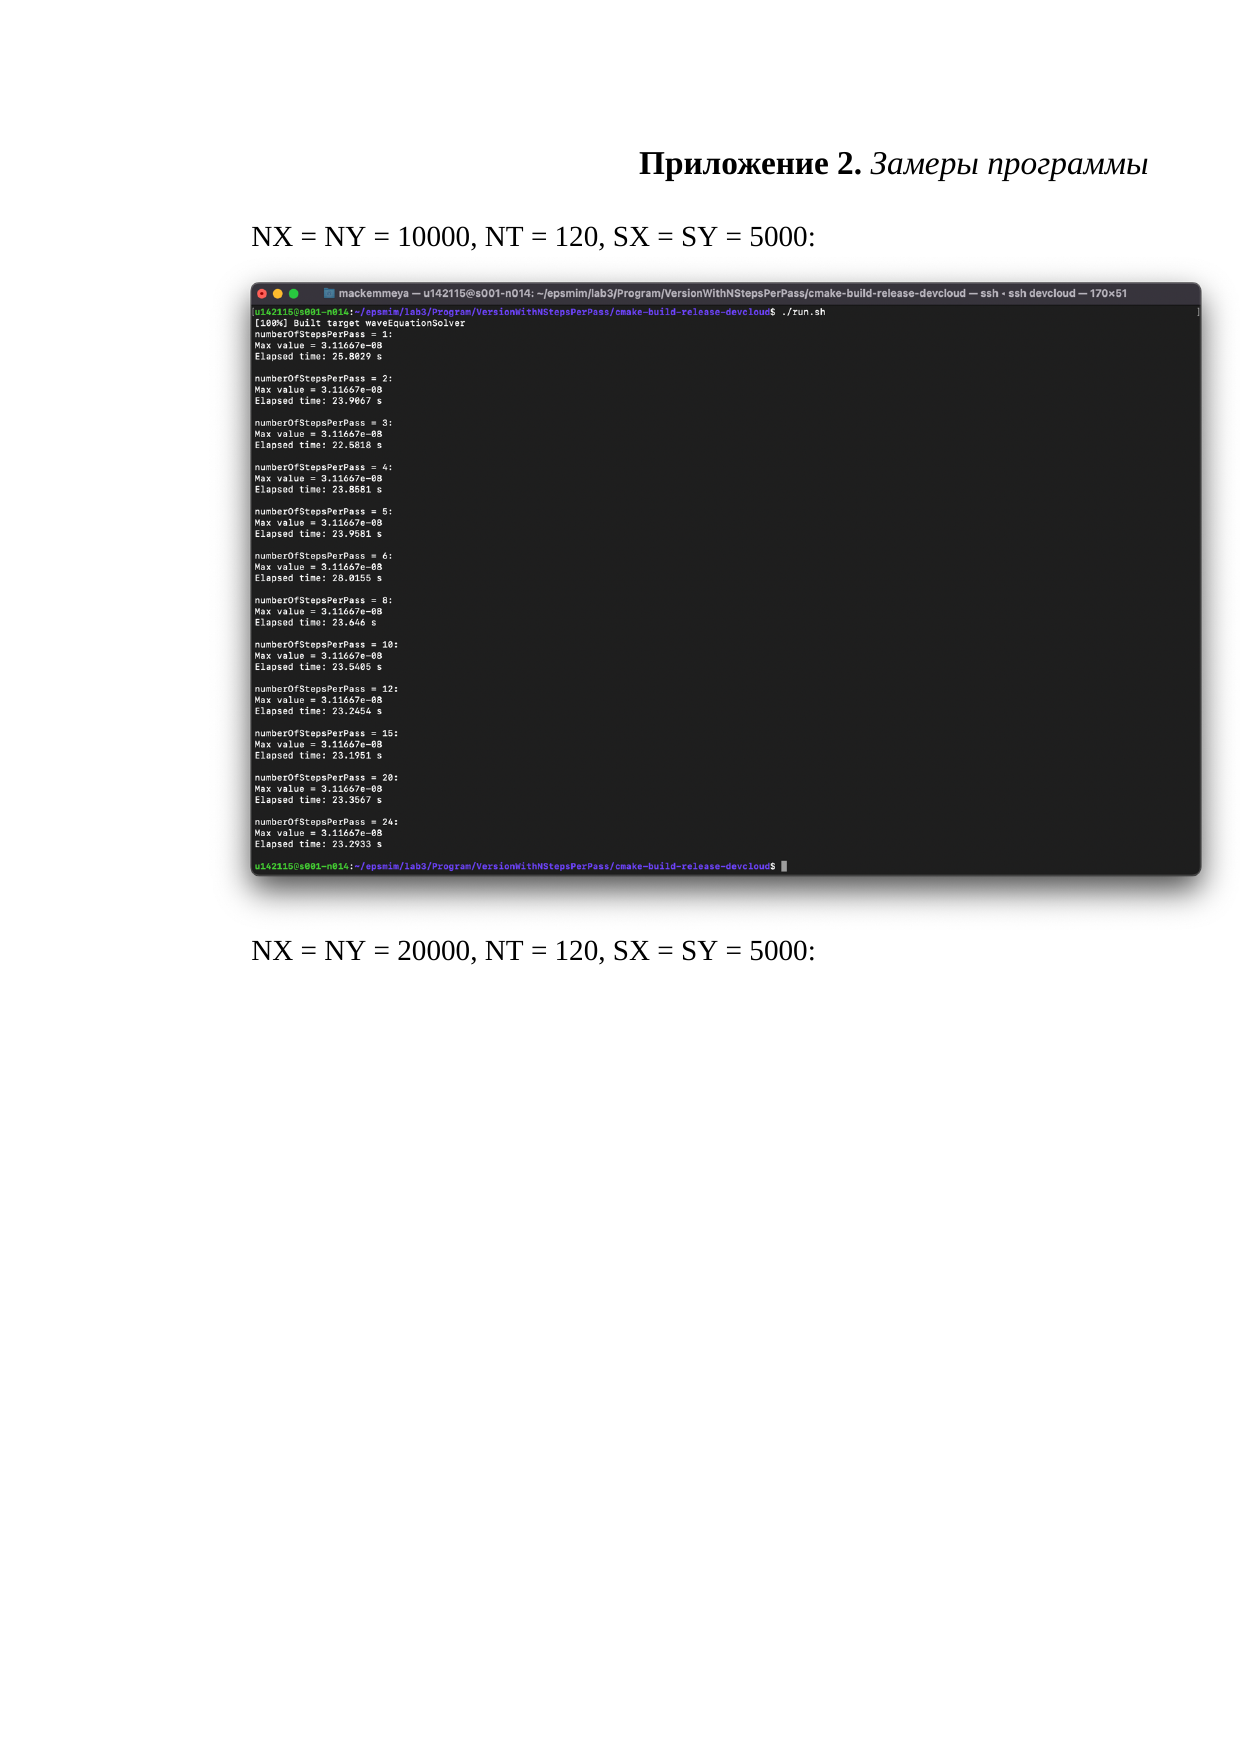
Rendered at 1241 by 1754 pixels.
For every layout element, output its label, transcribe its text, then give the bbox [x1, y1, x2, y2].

subtitle Приложение 2. Замеры программы [177, 143, 1152, 181]
picture [206, 252, 1241, 934]
text NX = NY = 20000, NT = 120, SX = SY = 5000: [192, 933, 1152, 967]
text NX = NY = 10000, NT = 120, SX = SY = 5000: [192, 219, 1152, 252]
